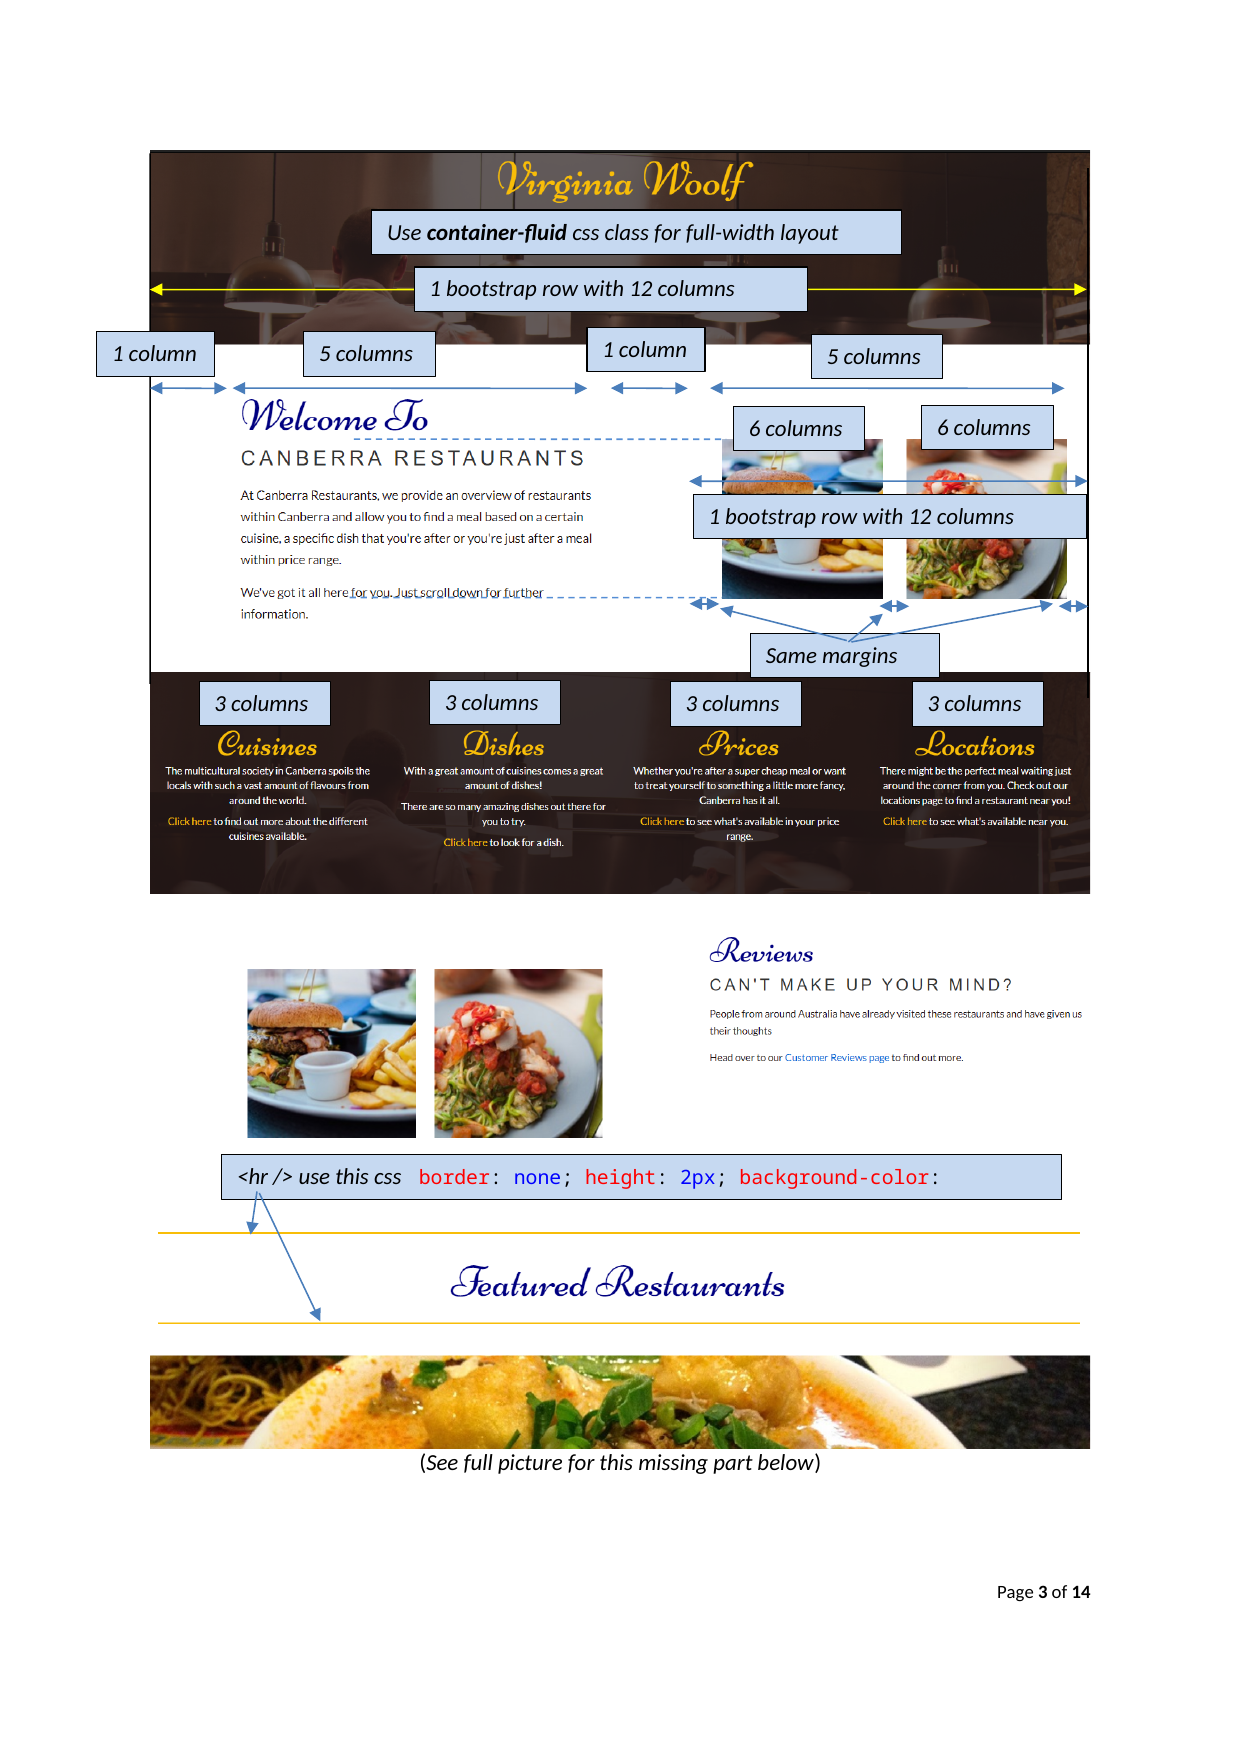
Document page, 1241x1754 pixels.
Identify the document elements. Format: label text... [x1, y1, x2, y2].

picture [150, 150, 1091, 1449]
text (See full picture for this missing part below) [150, 1449, 1090, 1476]
